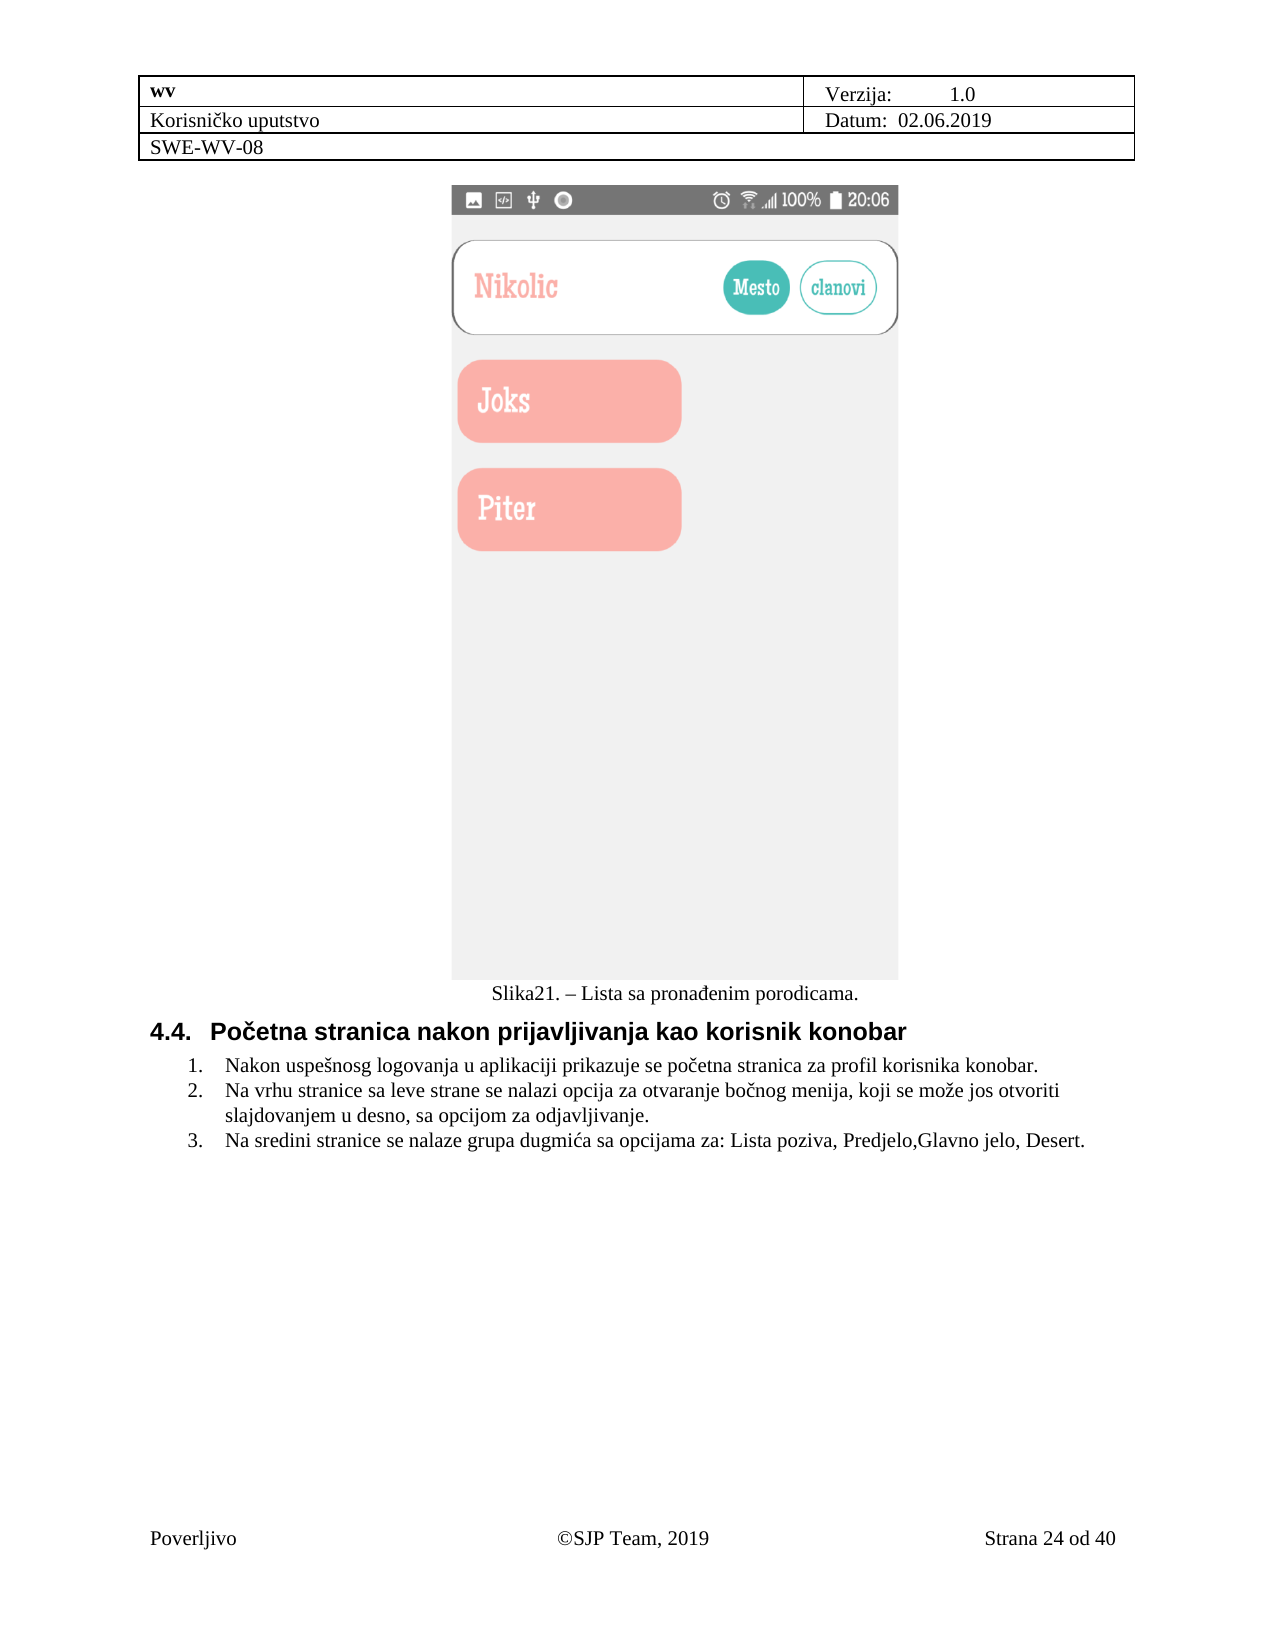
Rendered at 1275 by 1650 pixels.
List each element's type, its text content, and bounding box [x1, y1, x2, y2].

picture [451, 185, 899, 980]
subtitle Početna stranica nakon prijavljivanja kao korisnik konobar [150, 1017, 1125, 1046]
list Na vrhu stranice sa leve strane se nalazi opcija za otvaranje bočnog menija, koji se može jos otvoriti slajdovanjem u desno, sa opcijom za odjavljivanje. [187, 1077, 1125, 1127]
list Na sredini stranice se nalaze grupa dugmića sa opcijama za: Lista poziva, Predjelo,Glavno jelo, Desert. [187, 1127, 1125, 1152]
list Nakon uspešnosg logovanja u aplikaciji prikazuje se početna stranica za profil korisnika konobar. [187, 1052, 1125, 1077]
list Slika21. – Lista sa pronađenim porodicama. [225, 980, 1125, 1005]
